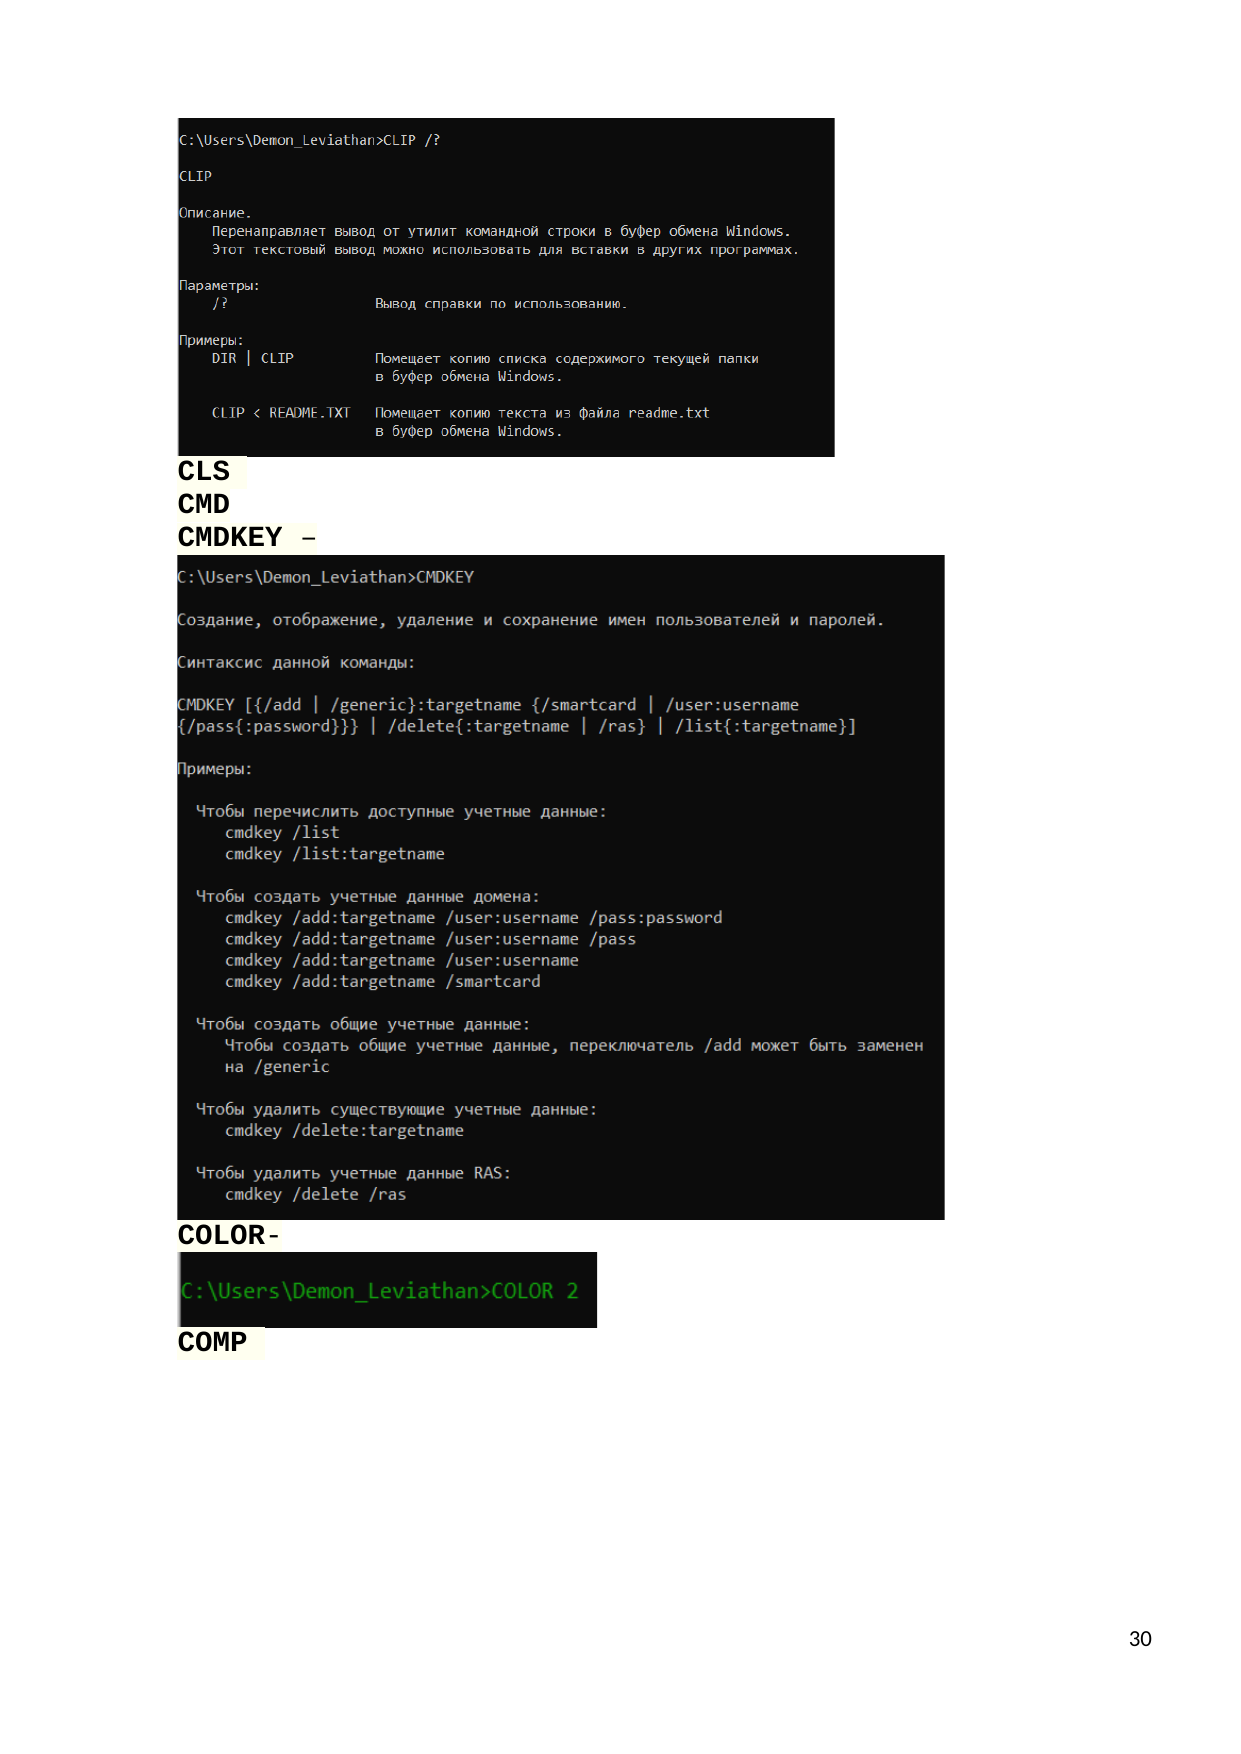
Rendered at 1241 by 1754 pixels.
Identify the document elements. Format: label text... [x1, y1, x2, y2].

picture [177, 1252, 598, 1328]
text COMP [265, 1253, 1152, 1360]
picture [177, 118, 835, 457]
picture [177, 555, 945, 1220]
